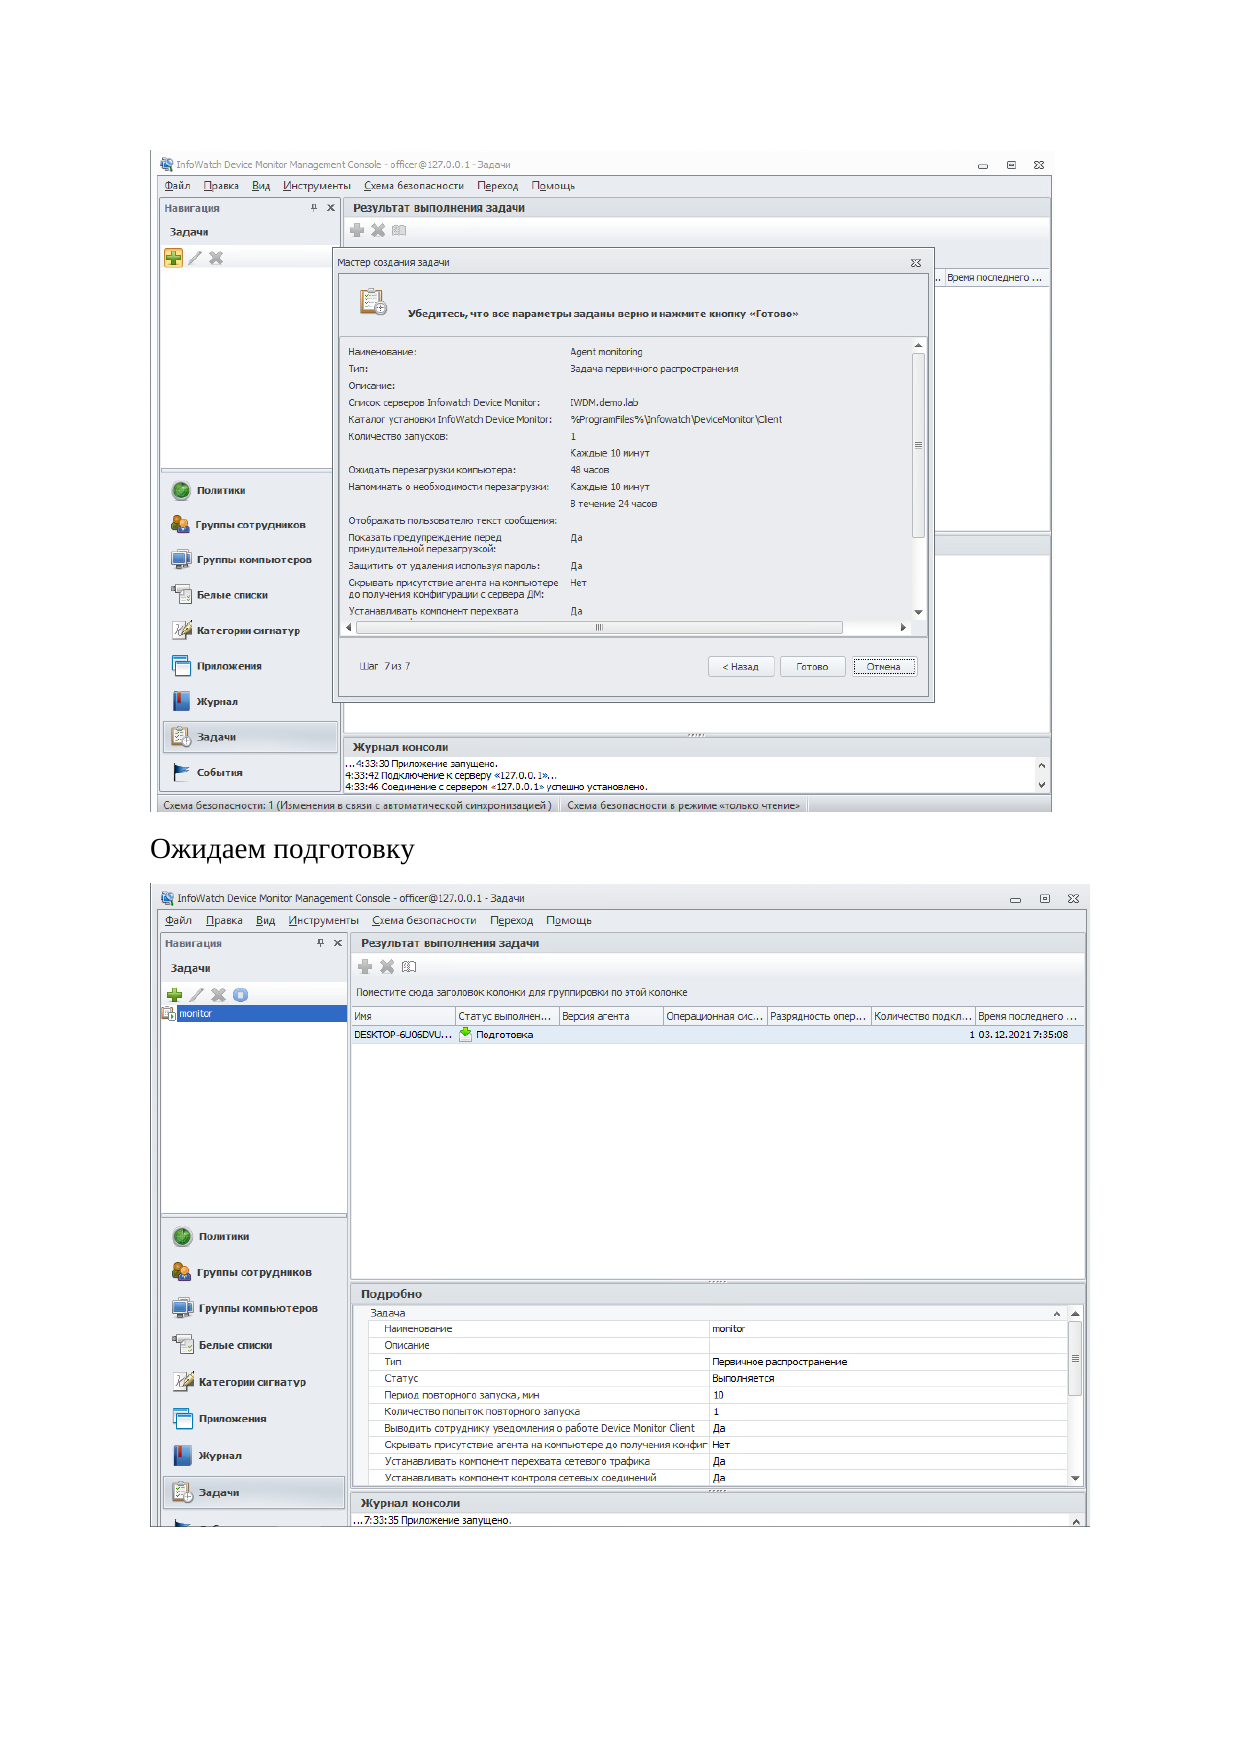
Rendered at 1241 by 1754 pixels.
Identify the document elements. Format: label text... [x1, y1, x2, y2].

text Ожидаем подготовку [150, 831, 1090, 864]
picture [150, 883, 1091, 1527]
picture [150, 150, 1055, 812]
